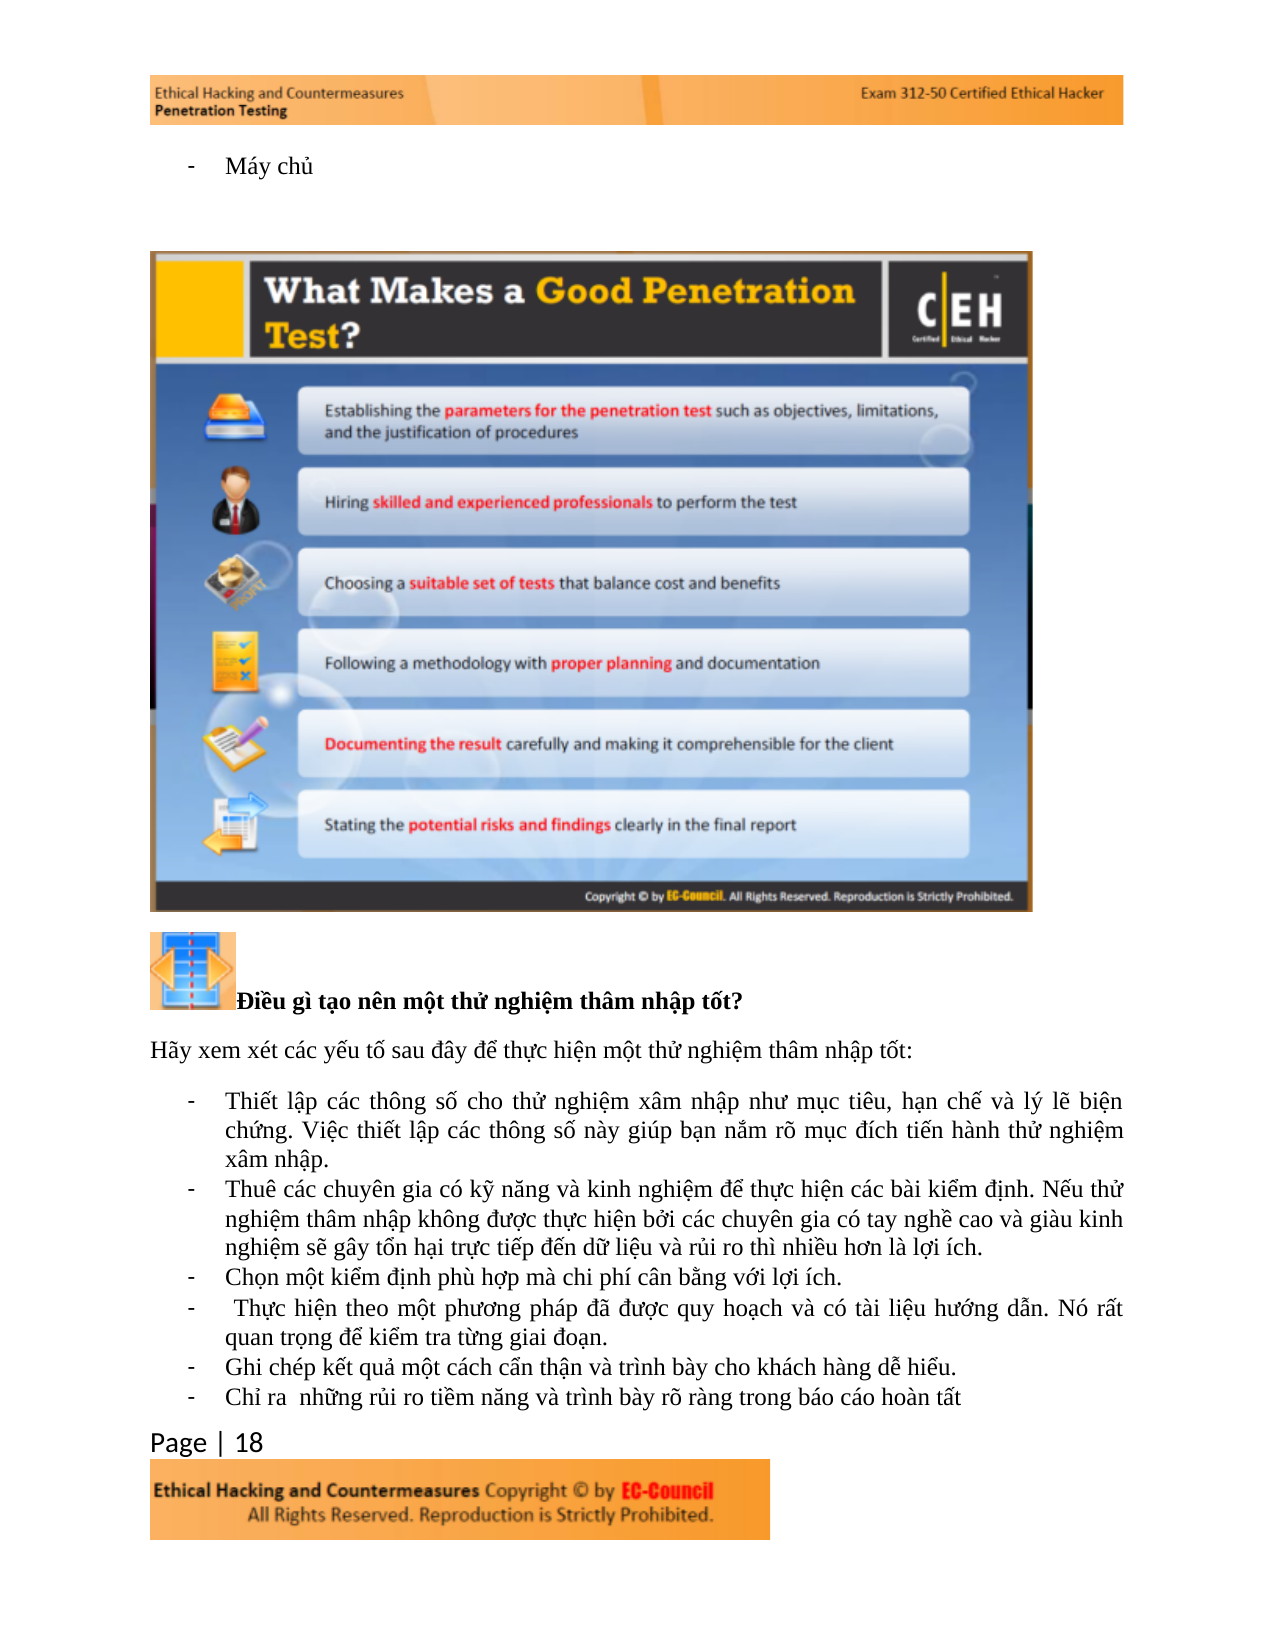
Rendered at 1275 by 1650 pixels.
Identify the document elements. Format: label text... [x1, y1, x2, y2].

list Ghi chép kết quả một cách cẩn thận và trình bày cho khách hàng dễ hiểu. [187, 1351, 1125, 1381]
text Điều gì tạo nên một thử nghiệm thâm nhập tốt? [150, 933, 1125, 1015]
list Thiết lập các thông số cho thử nghiệm xâm nhập như mục tiêu, hạn chế và lý lẽ biện chứng. Việc thiết lập các thông số này giúp bạn nắm rõ mục đích tiến hành thử nghiệm xâm nhập. [187, 1085, 1125, 1173]
list Thực hiện theo một phương pháp đã được quy hoạch và có tài liệu hướng dẫn. Nó rất quan trọng để kiểm tra từng giai đoạn. [187, 1292, 1125, 1351]
list Chỉ ra những rủi ro tiềm năng và trình bày rõ ràng trong báo cáo hoàn tất [187, 1381, 1125, 1412]
picture [150, 1459, 771, 1540]
picture [150, 932, 236, 1010]
list Thuê các chuyên gia có kỹ năng và kinh nghiệm để thực hiện các bài kiểm định. Nếu thử nghiệm thâm nhập không được thực hiện bởi các chuyên gia có tay nghề cao và giàu kinh nghiệm sẽ gây tổn hại trực tiếp đến dữ liệu và rủi ro thì nhiều hơn là lợi ích. [187, 1173, 1125, 1261]
picture [150, 75, 1124, 125]
picture [150, 251, 1033, 912]
list Máy chủ [187, 150, 1125, 181]
list Chọn một kiểm định phù hợp mà chi phí cân bằng với lợi ích. [187, 1261, 1125, 1292]
text Hãy xem xét các yếu tố sau đây để thực hiện một thử nghiệm thâm nhập tốt: [150, 1036, 1125, 1064]
